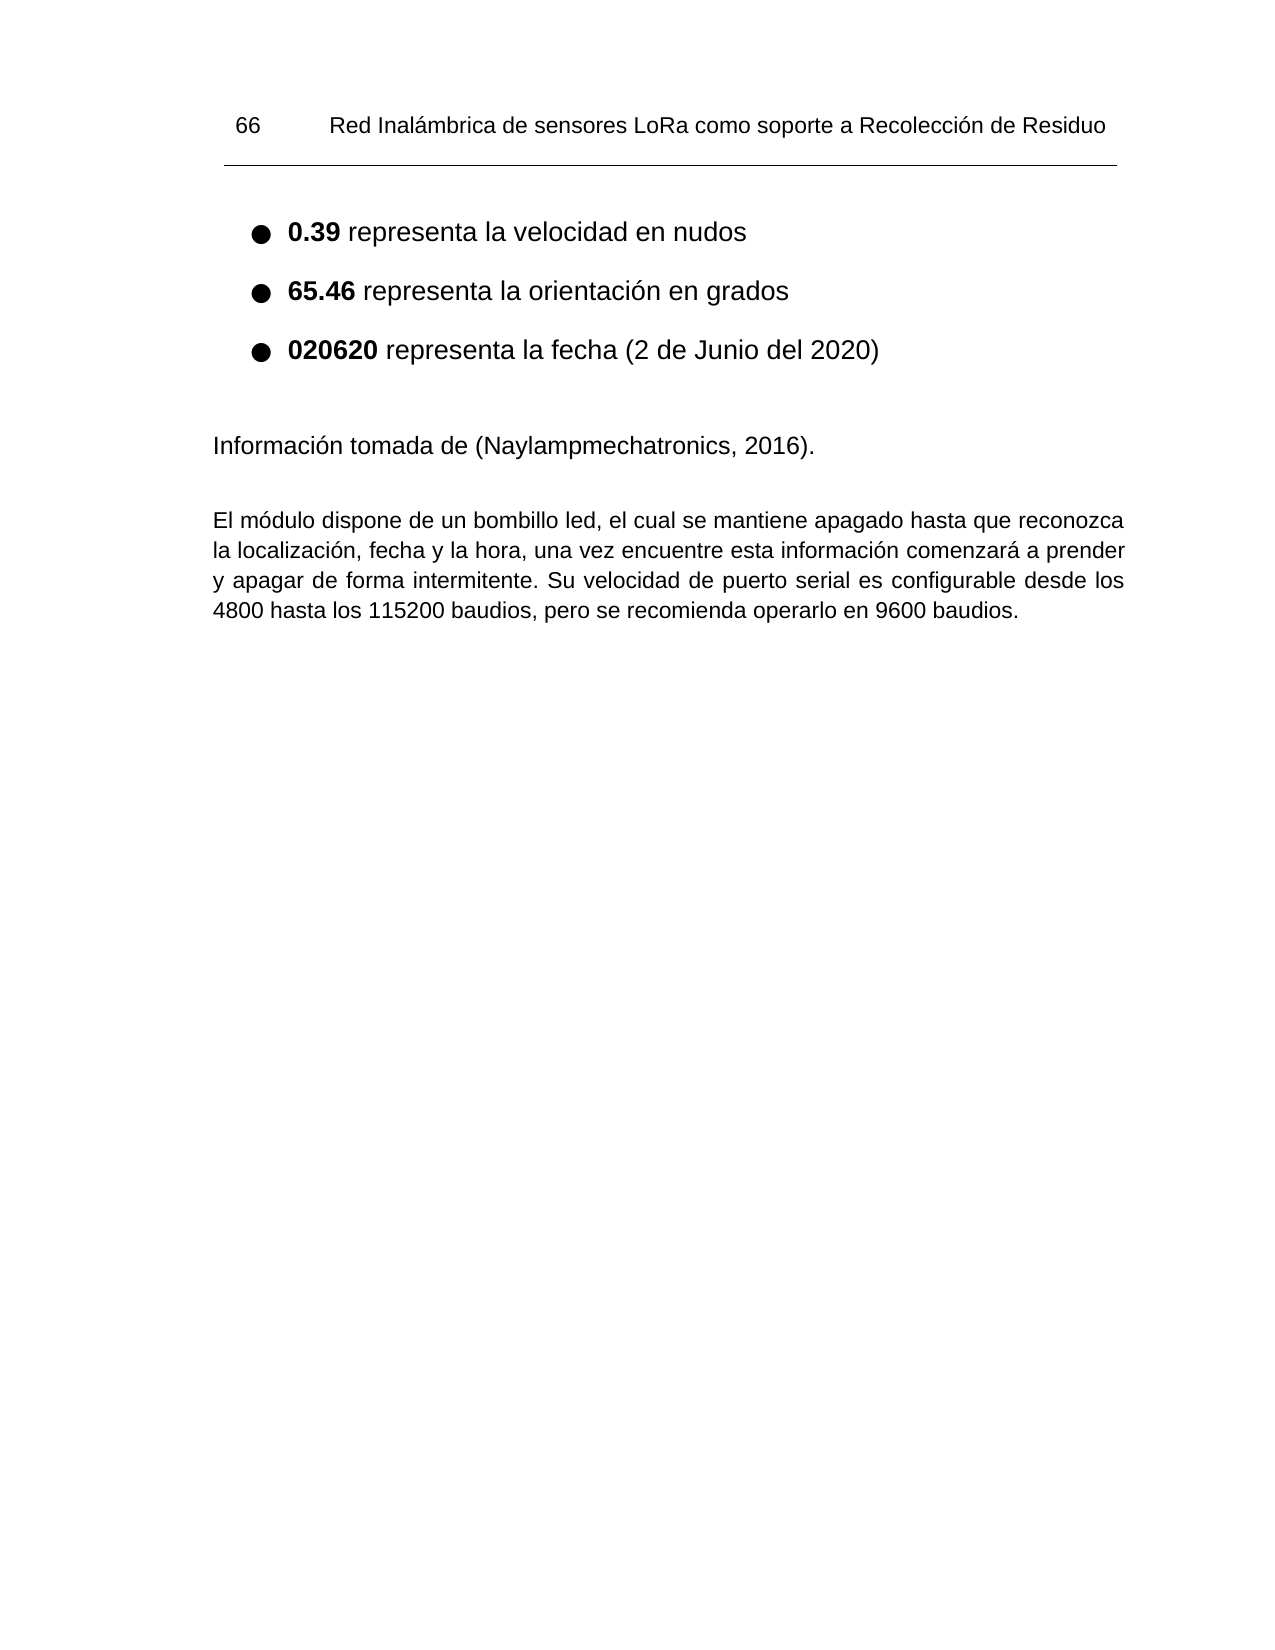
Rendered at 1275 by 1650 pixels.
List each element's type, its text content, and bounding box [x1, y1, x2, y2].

list 020620 representa la fecha (2 de Junio del 2020) [250, 322, 1125, 373]
text Información tomada de (Naylampmechatronics, 2016). [213, 431, 1125, 459]
list 0.39 representa la velocidad en nudos [250, 204, 1125, 256]
text El módulo dispone de un bombillo led, el cual se mantiene apagado hasta que reconozca la localización, fecha y la hora, una vez encuentre esta información comenzará a prender y apagar de forma intermitente. Su velocidad de puerto serial es configurable desde los 4800 hasta los 115200 baudios, pero se recomienda operarlo en 9600 baudios. [213, 507, 1125, 623]
list 65.46 representa la orientación en grados [250, 263, 1125, 314]
